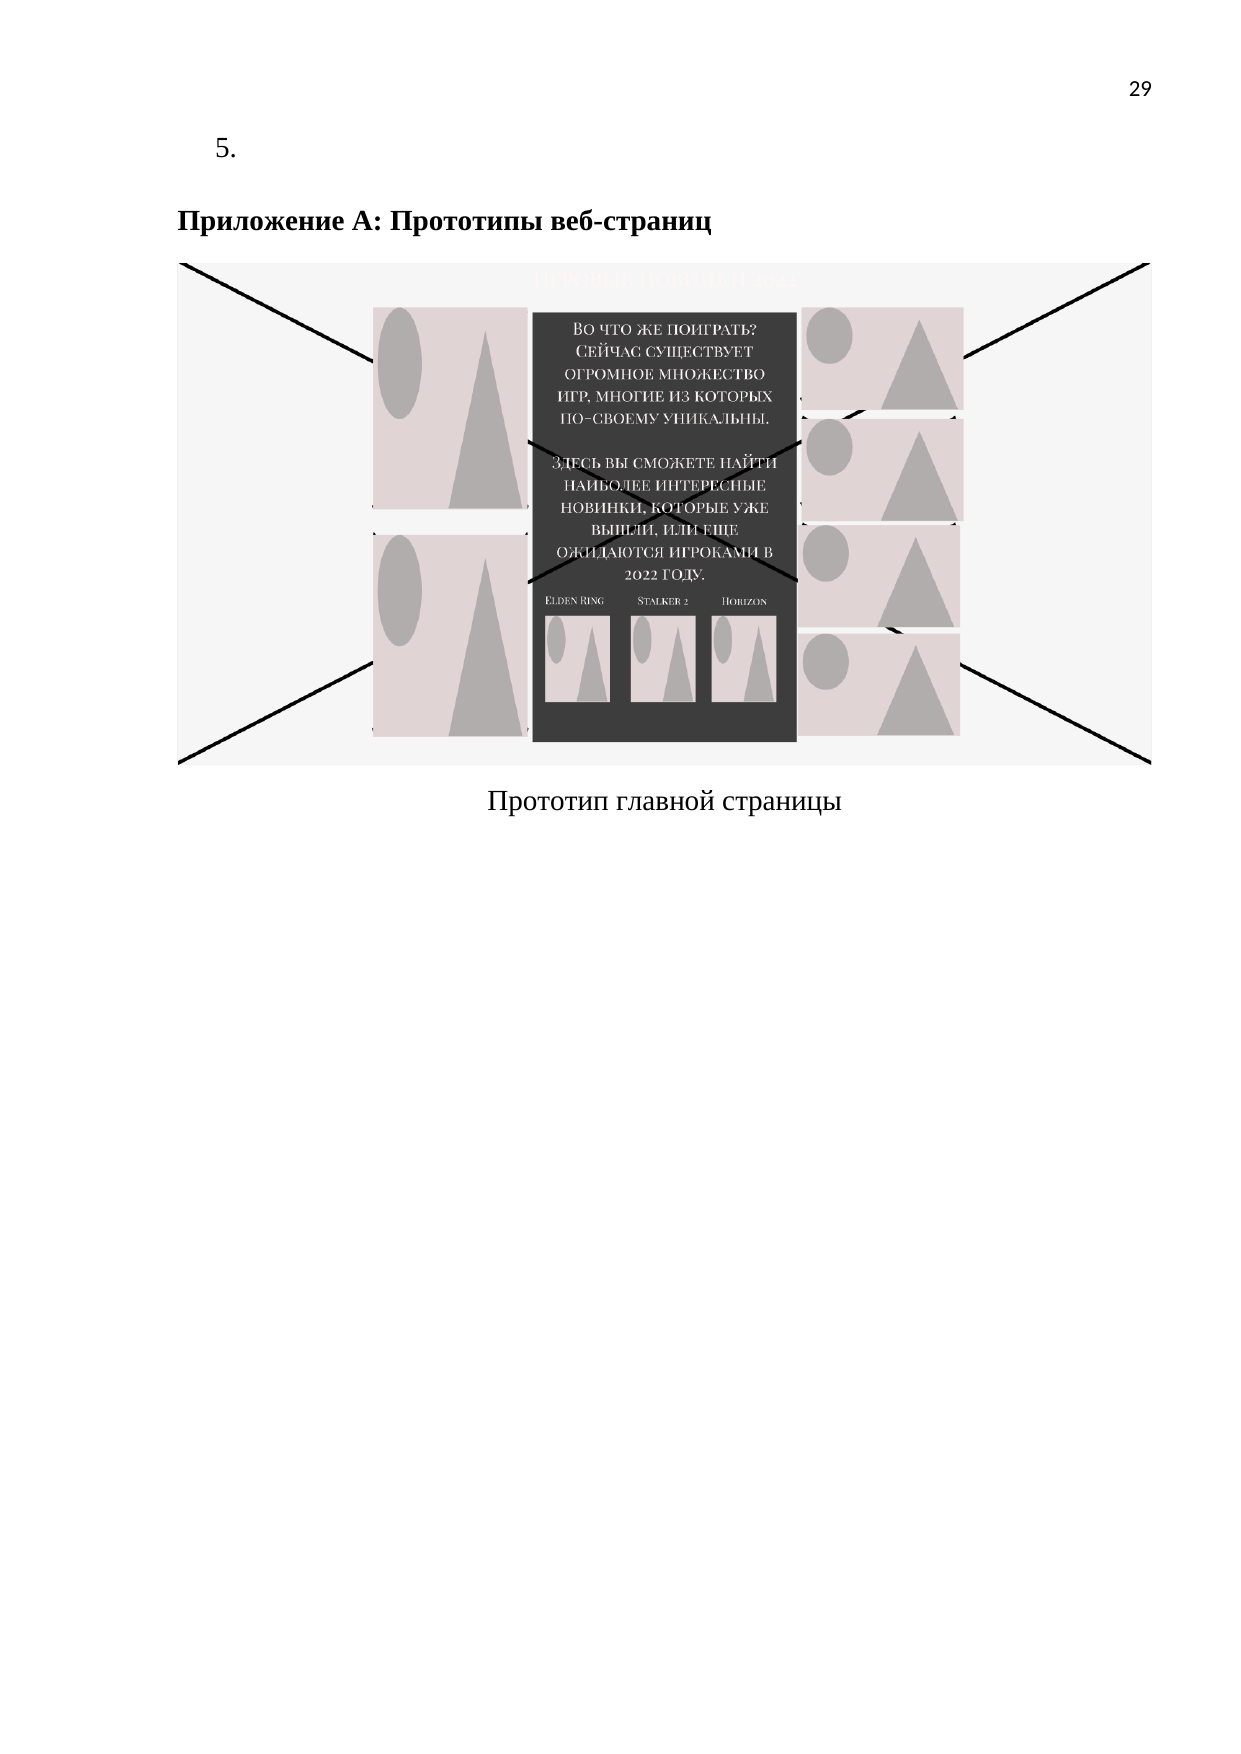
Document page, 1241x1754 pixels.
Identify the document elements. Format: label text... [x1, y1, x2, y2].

text Прототип главной страницы [177, 783, 1152, 816]
picture [177, 263, 1152, 765]
subtitle Приложение А: Прототипы веб-страниц [177, 203, 1152, 236]
